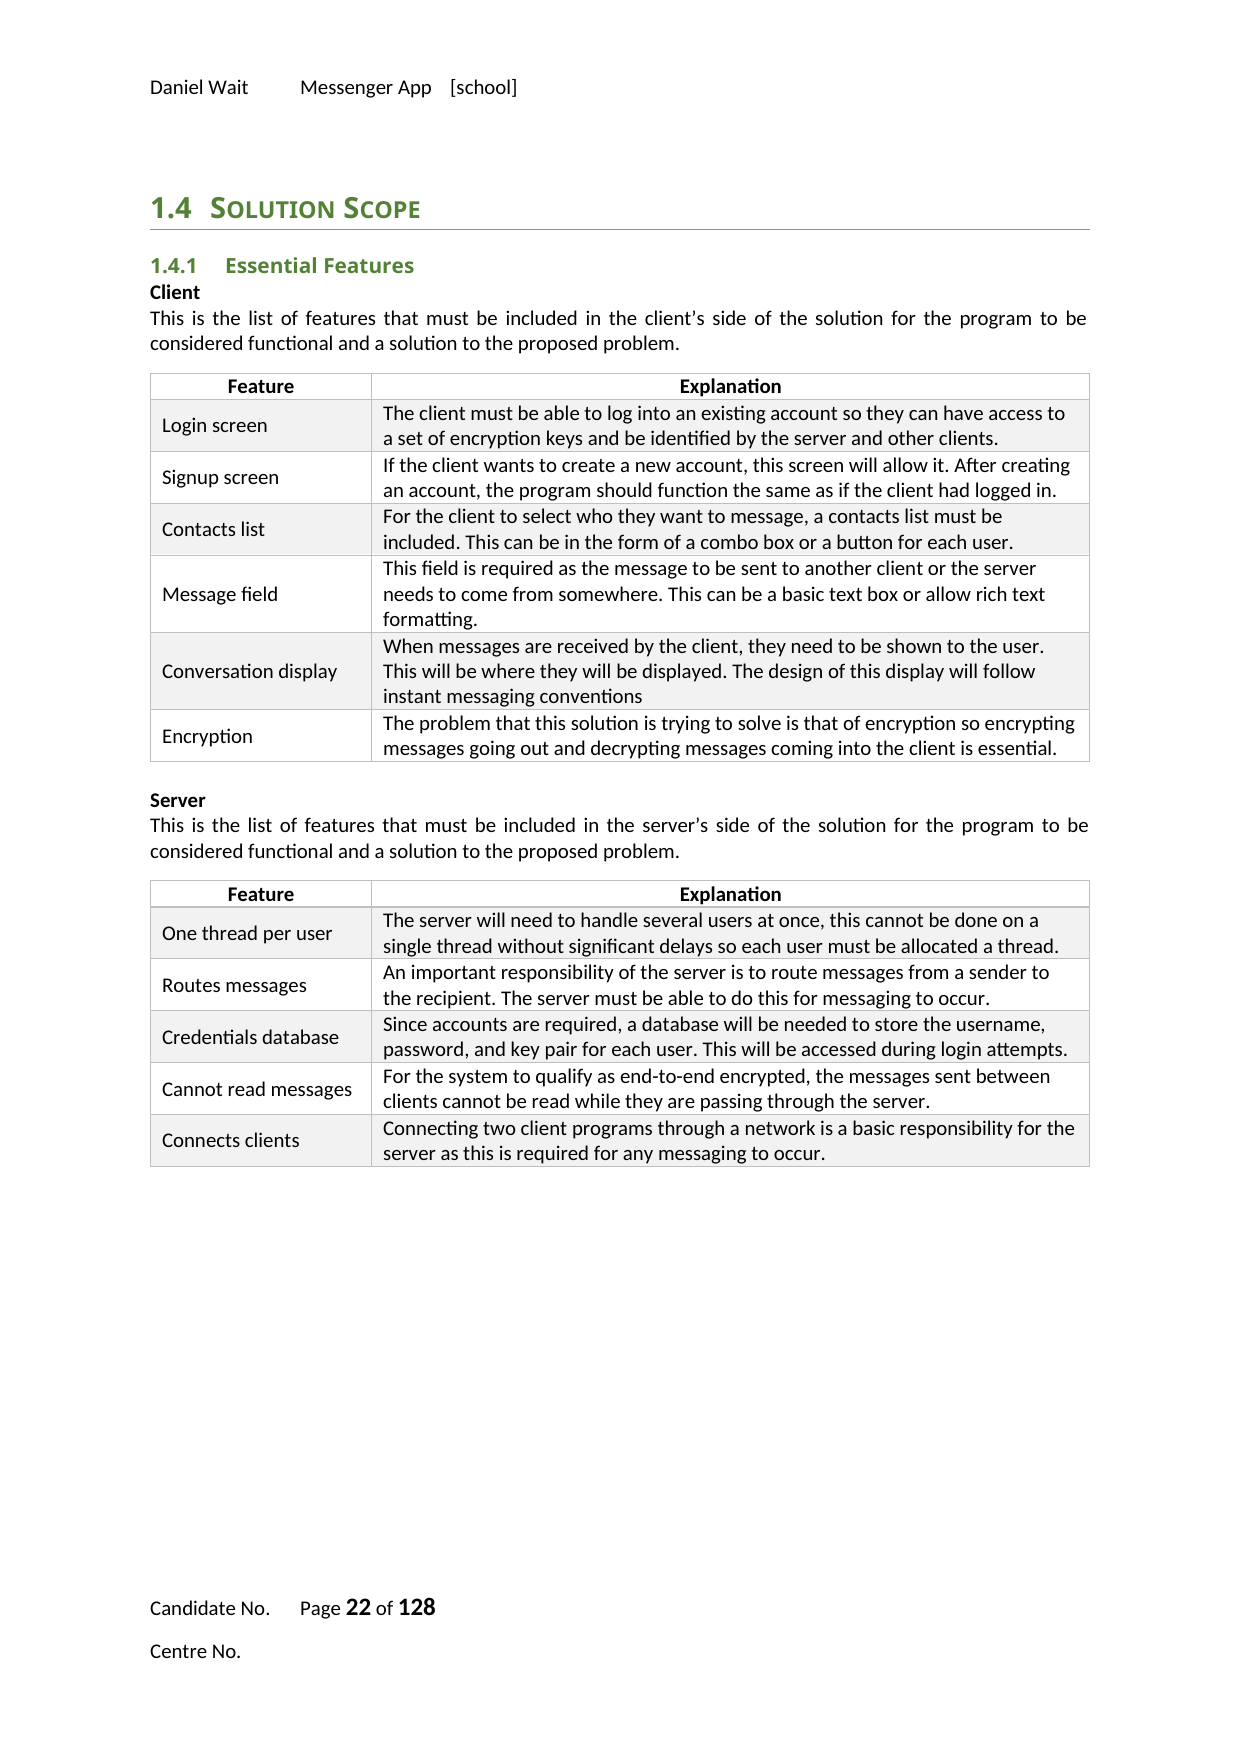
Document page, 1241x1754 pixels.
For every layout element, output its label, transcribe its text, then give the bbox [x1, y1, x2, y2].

text This is the list of features that must be included in the client’s side of the solution for the program to be considered functional and a solution to the proposed problem. [150, 305, 1090, 356]
table_cell An important responsibility of the server is to route messages from a sender to the recipient. The server must be able to do this for messaging to occur. [372, 959, 1089, 1010]
table_cell For the client to select who they want to message, a contacts list must be included. This can be in the form of a combo box or a button for each user. [372, 504, 1089, 554]
table_cell This field is required as the message to be sent to another client or the server needs to come from somewhere. This can be a basic text box or allow rich text formatting. [372, 556, 1089, 632]
table_cell Contacts list [151, 504, 371, 554]
table_cell Encryption [151, 710, 371, 761]
table_cell Connecting two client programs through a network is a basic responsibility for the server as this is required for any messaging to occur. [372, 1115, 1089, 1166]
subtitle Essential Features [150, 251, 1090, 279]
table_cell Signup screen [151, 452, 371, 503]
table_header Feature [151, 374, 371, 399]
table_cell One thread per user [151, 908, 371, 958]
table_cell The problem that this solution is trying to solve is that of encryption so encrypting messages going out and decrypting messages coming into the client is essential. [372, 710, 1089, 761]
table_cell Cannot read messages [151, 1063, 371, 1114]
table_cell Message field [151, 556, 371, 632]
table_header Explanation [372, 374, 1089, 399]
table_cell If the client wants to create a new account, this screen will allow it. After creating an account, the program should function the same as if the client had logged in. [372, 452, 1089, 503]
table_cell The client must be able to log into an existing account so they can have access to a set of encryption keys and be identified by the server and other clients. [372, 400, 1089, 451]
table_cell When messages are received by the client, they need to be shown to the user. This will be where they will be displayed. The design of this display will follow instant messaging conventions [372, 633, 1089, 709]
table_cell For the system to qualify as end-to-end encrypted, the messages sent between clients cannot be read while they are passing through the server. [372, 1063, 1089, 1114]
table_cell Conversation display [151, 633, 371, 709]
subtitle Client [150, 279, 1090, 305]
text This is the list of features that must be included in the server’s side of the solution for the program to be considered functional and a solution to the proposed problem. [150, 812, 1090, 863]
table_cell Connects clients [151, 1115, 371, 1166]
table_cell Routes messages [151, 959, 371, 1010]
table_cell Since accounts are required, a database will be needed to store the username, password, and key pair for each user. This will be accessed during login attempts. [372, 1011, 1089, 1062]
table_cell The server will need to handle several users at once, this cannot be done on a single thread without significant delays so each user must be allocated a thread. [372, 908, 1089, 958]
table_header Explanation [372, 881, 1089, 906]
subtitle Server [150, 787, 1090, 812]
table_cell Login screen [151, 400, 371, 451]
subtitle Solution Scope [150, 187, 1090, 229]
table_cell Credentials database [151, 1011, 371, 1062]
table_header Feature [151, 881, 371, 906]
